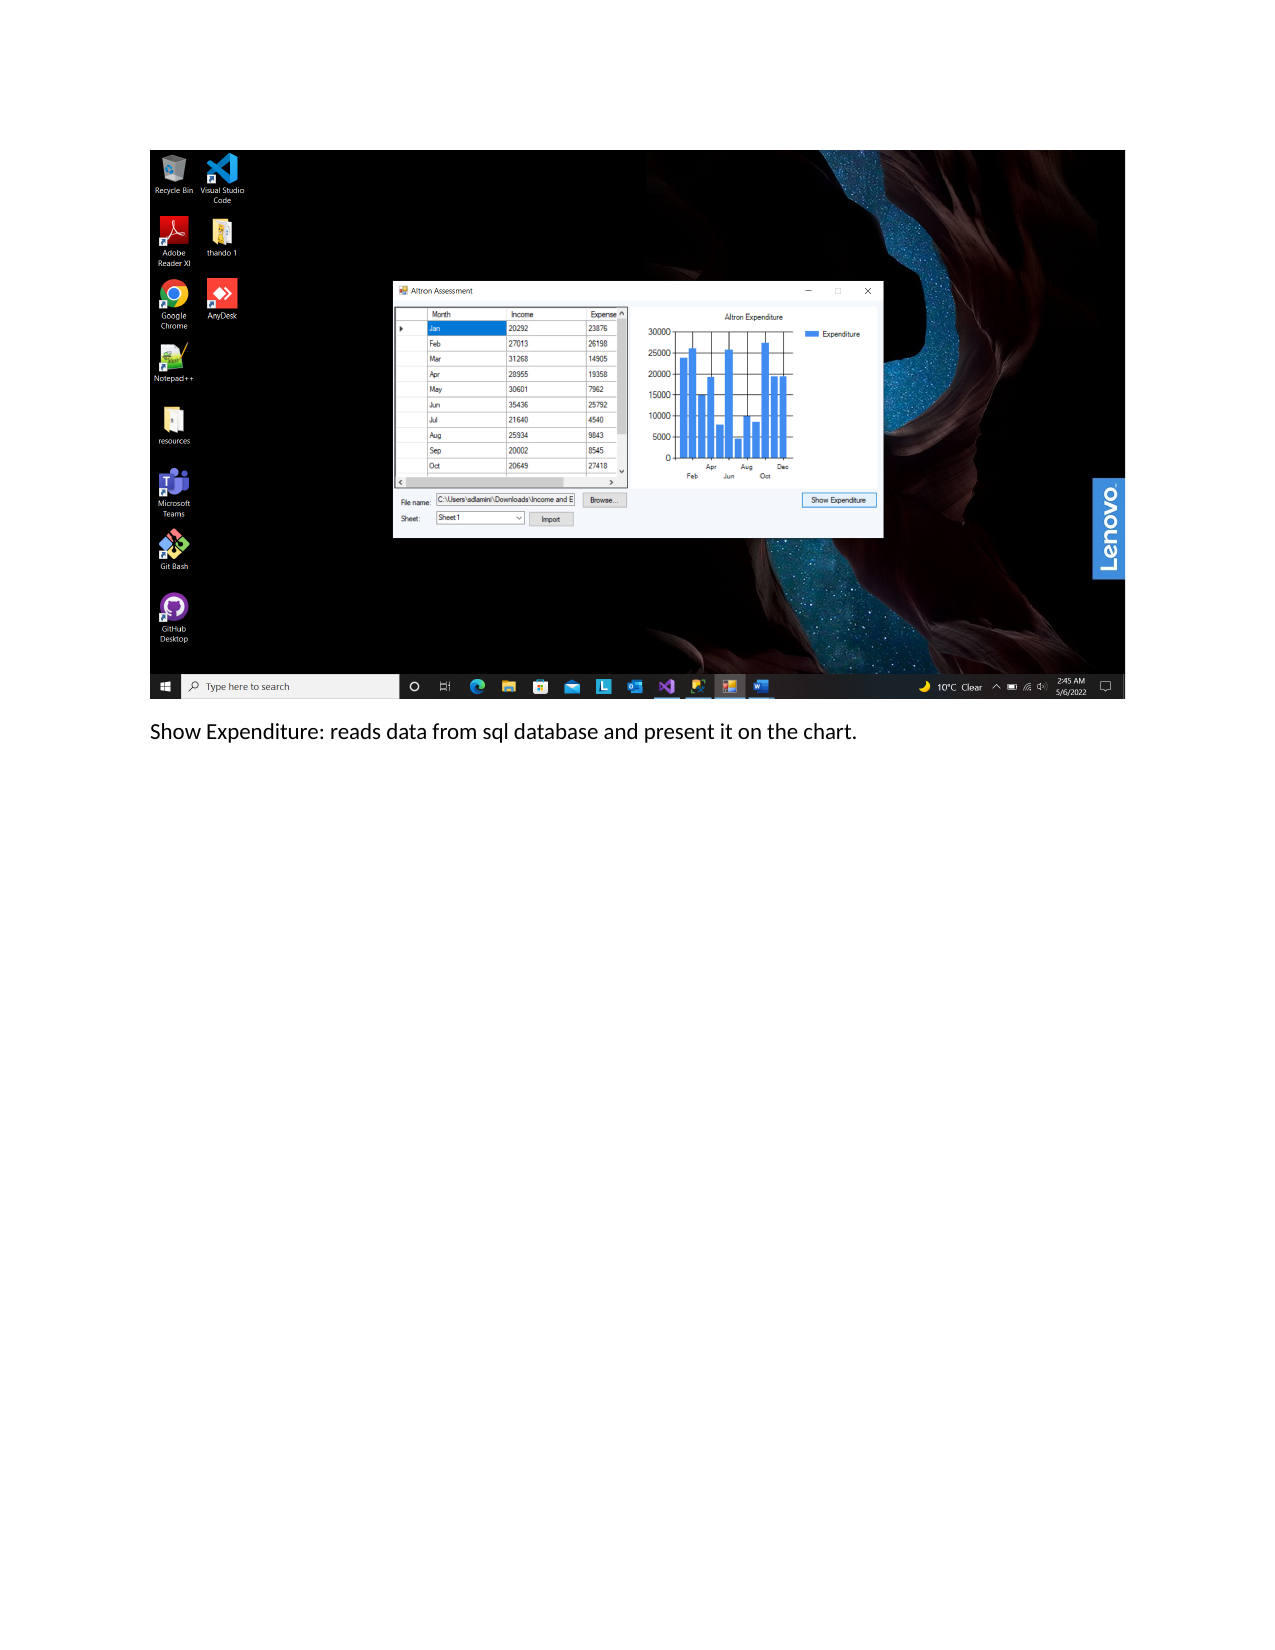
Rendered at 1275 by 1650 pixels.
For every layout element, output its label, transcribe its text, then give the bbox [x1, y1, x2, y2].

picture [150, 150, 1125, 699]
text Show Expenditure: reads data from sql database and present it on the chart. [150, 717, 1125, 745]
